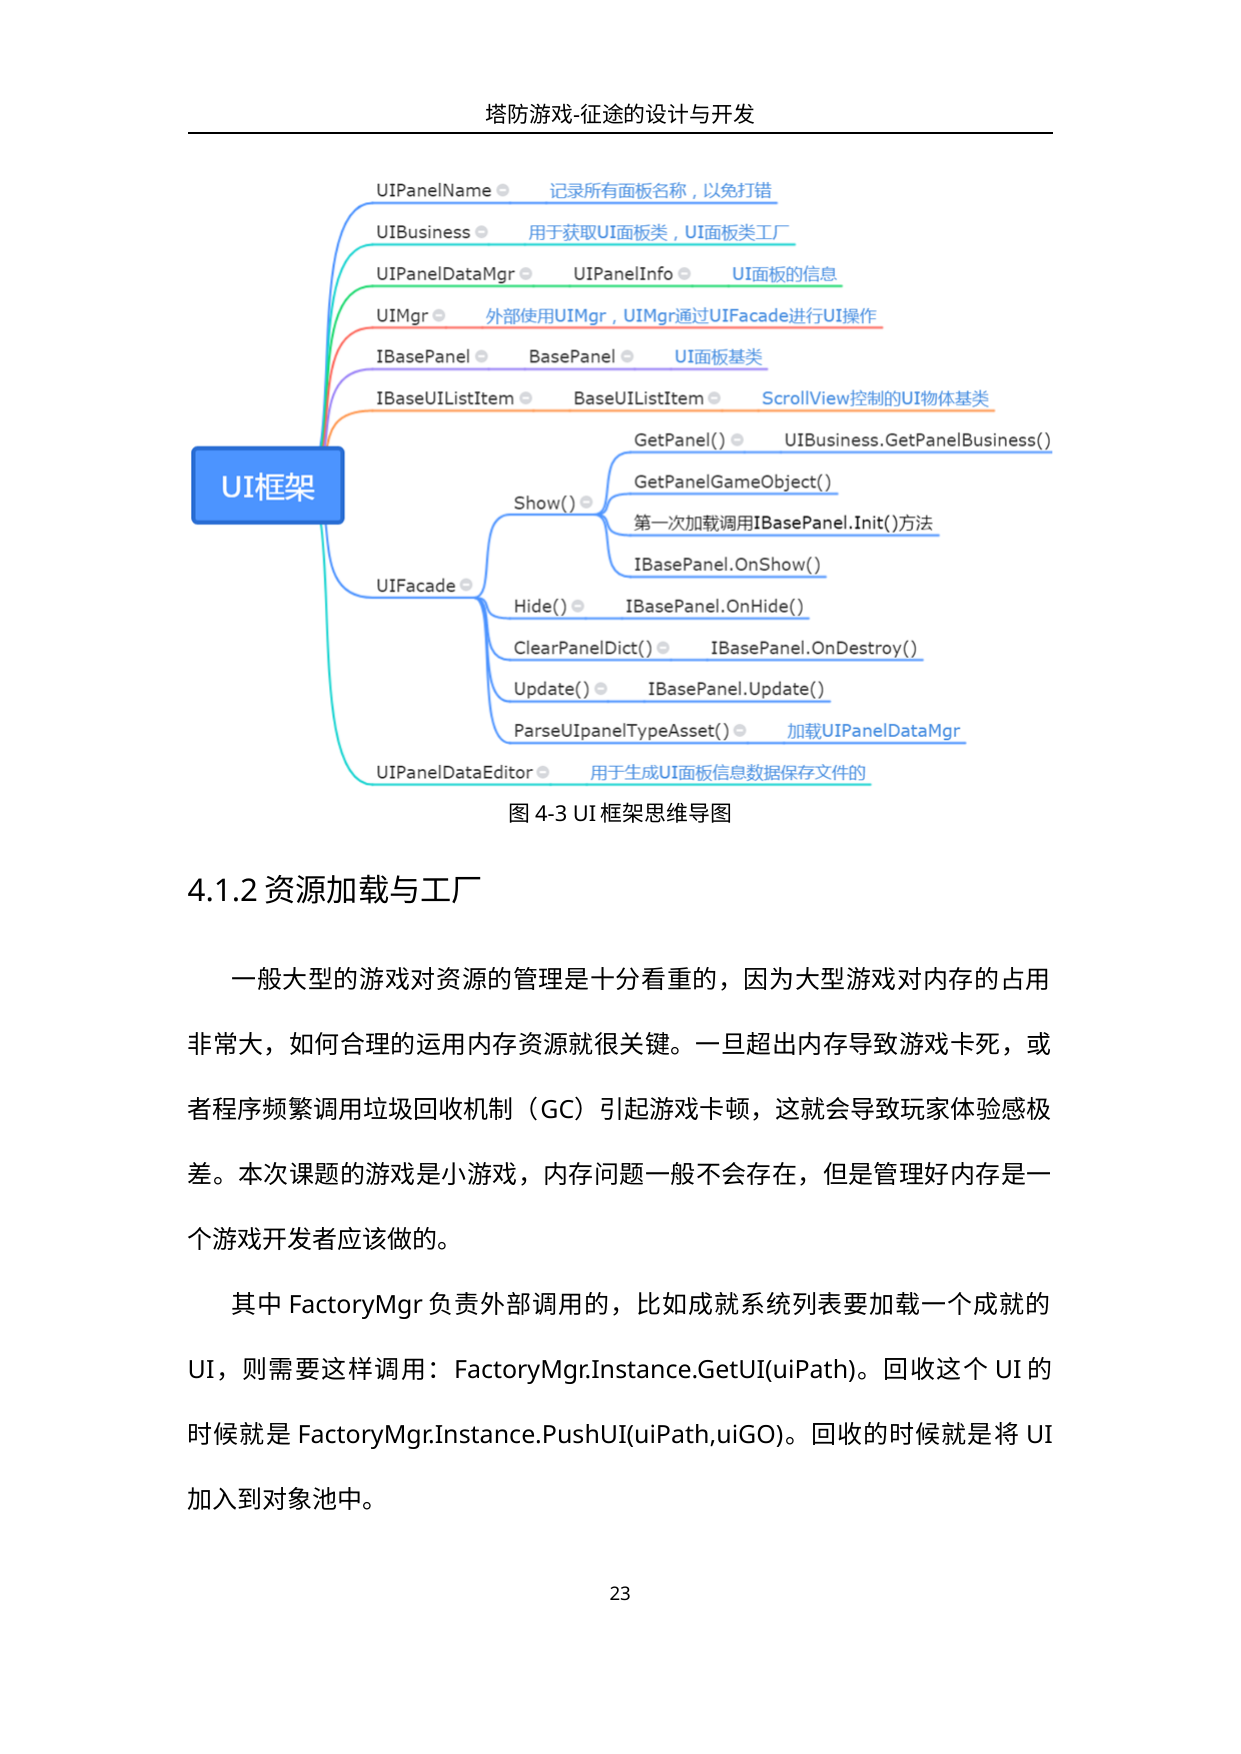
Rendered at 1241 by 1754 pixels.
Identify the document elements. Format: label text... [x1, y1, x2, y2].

subtitle 4.1.2资源加载与工厂 [187, 855, 1053, 920]
text 其中FactoryMgr负责外部调用的，比如成就系统列表要加载一个成就的UI，则需要这样调用：FactoryMgr.Instance.GetUI(uiPath)。回收这个UI的时候就是FactoryMgr.Instance.PushUI(uiPath,uiGO)。回收的时候就是将UI加入到对象池中。 [187, 1270, 1053, 1530]
text 图4-3 UI框架思维导图 [187, 796, 1053, 828]
text 一般大型的游戏对资源的管理是十分看重的，因为大型游戏对内存的占用非常大，如何合理的运用内存资源就很关键。一旦超出内存导致游戏卡死，或者程序频繁调用垃圾回收机制（GC）引起游戏卡顿，这就会导致玩家体验感极差。本次课题的游戏是小游戏，内存问题一般不会存在，但是管理好内存是一个游戏开发者应该做的。 [187, 945, 1053, 1270]
table_header [188, 160, 1058, 796]
picture [187, 160, 1053, 793]
